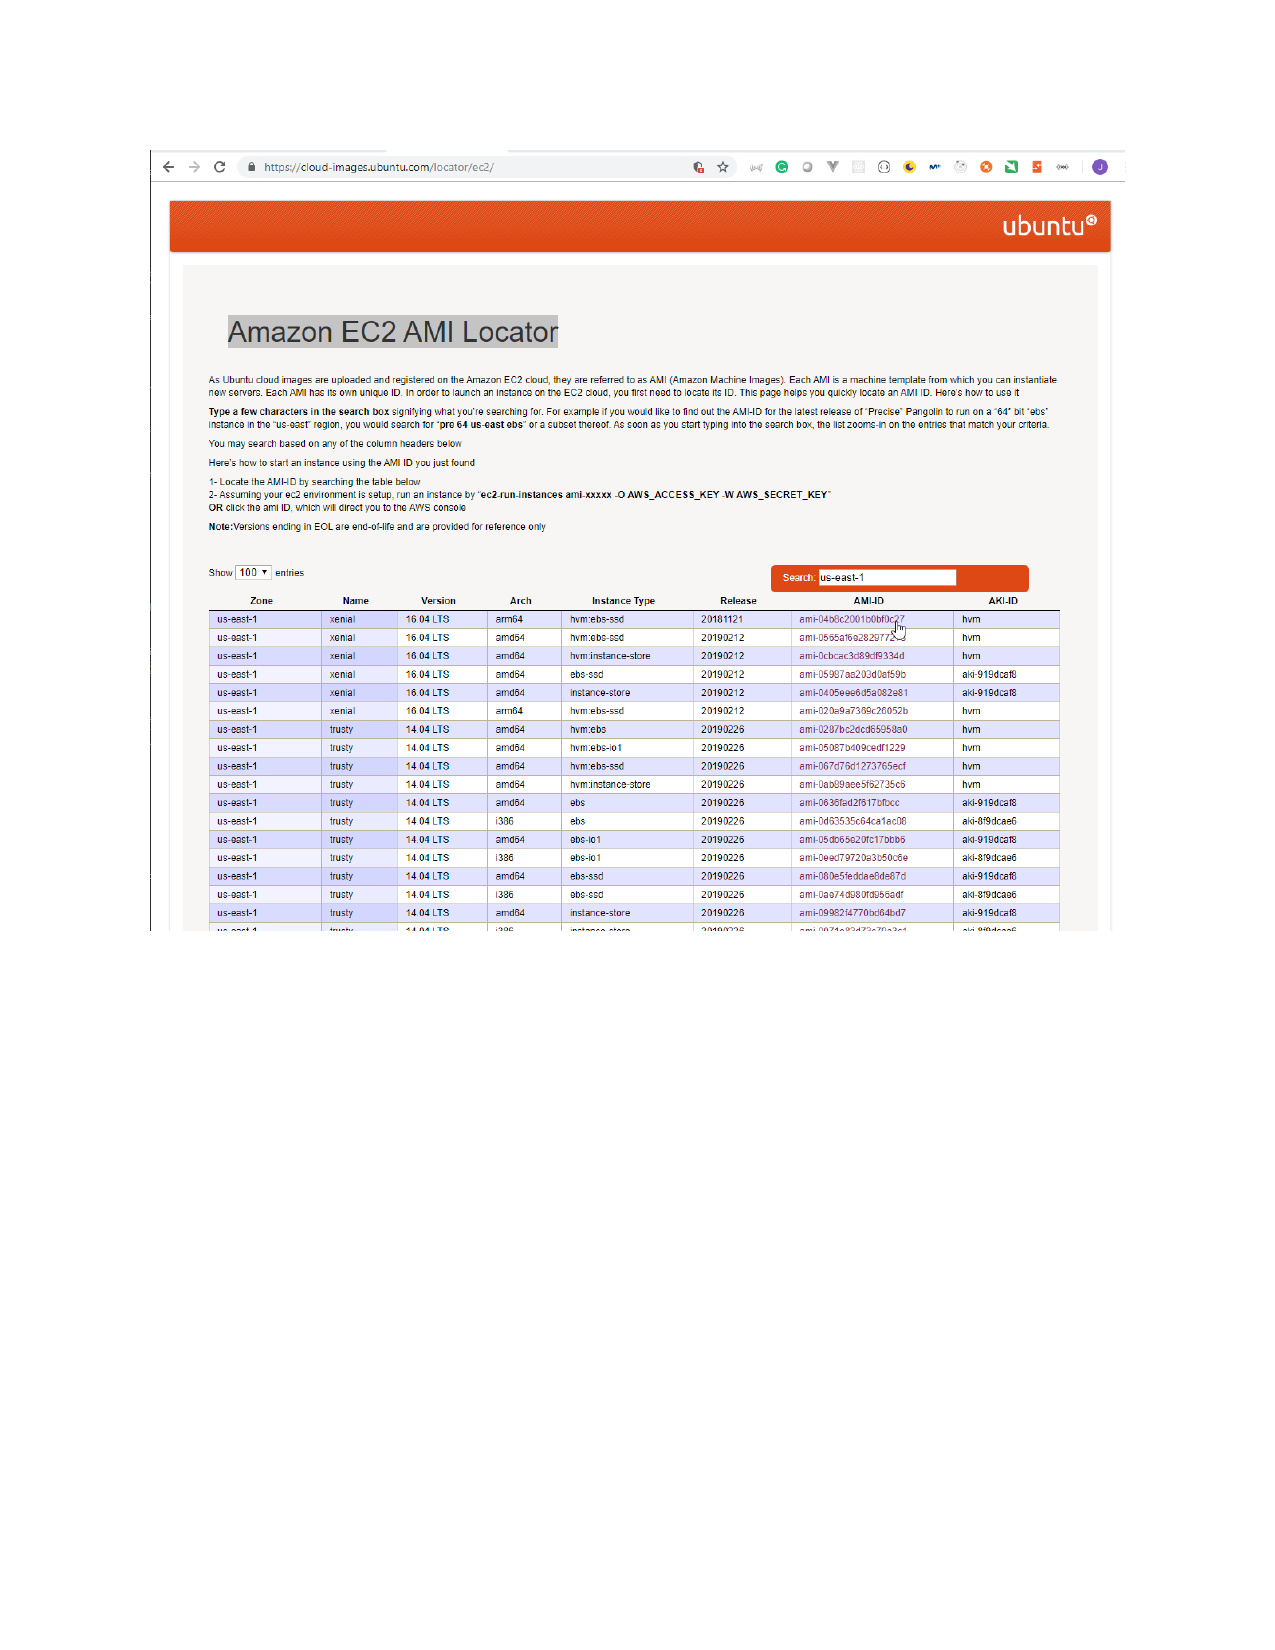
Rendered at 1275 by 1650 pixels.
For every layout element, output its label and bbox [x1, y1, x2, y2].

picture [150, 150, 1125, 931]
